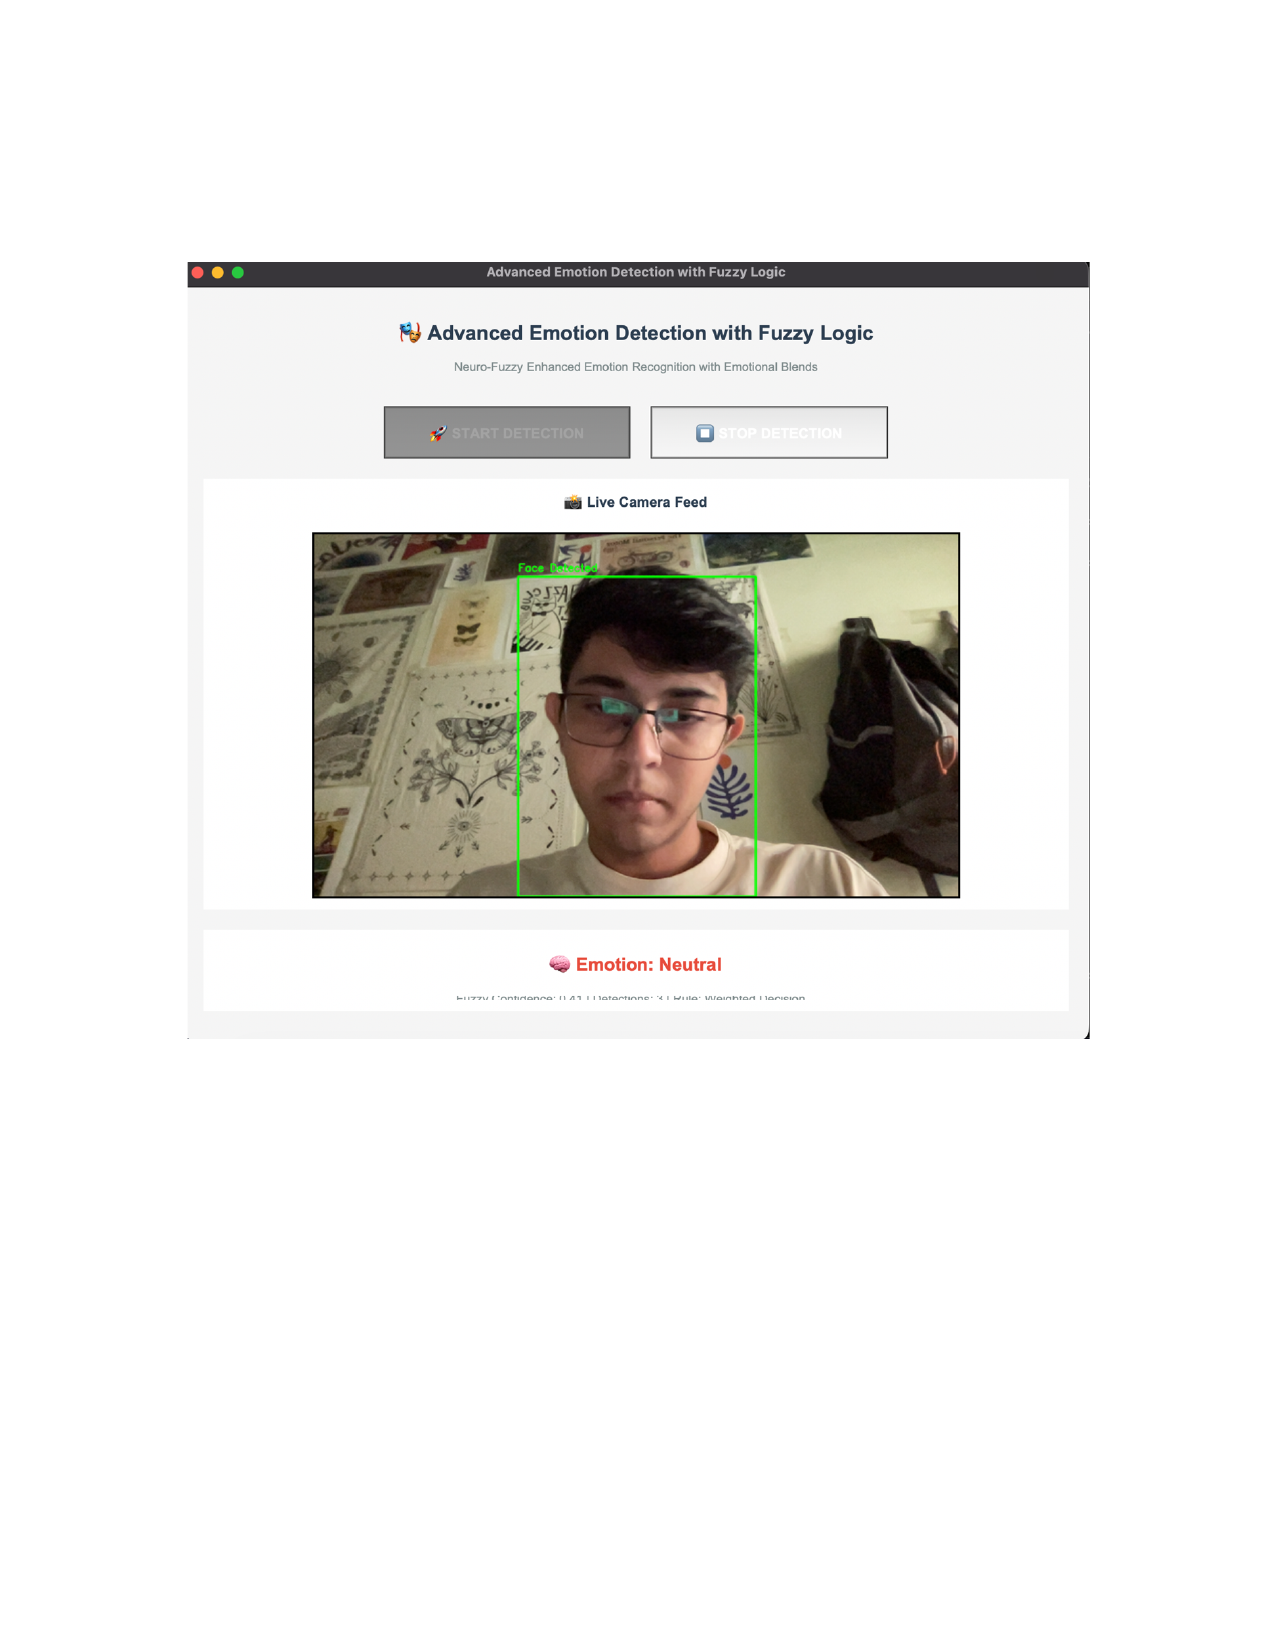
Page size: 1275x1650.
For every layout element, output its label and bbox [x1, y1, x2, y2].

picture [187, 262, 1090, 1039]
